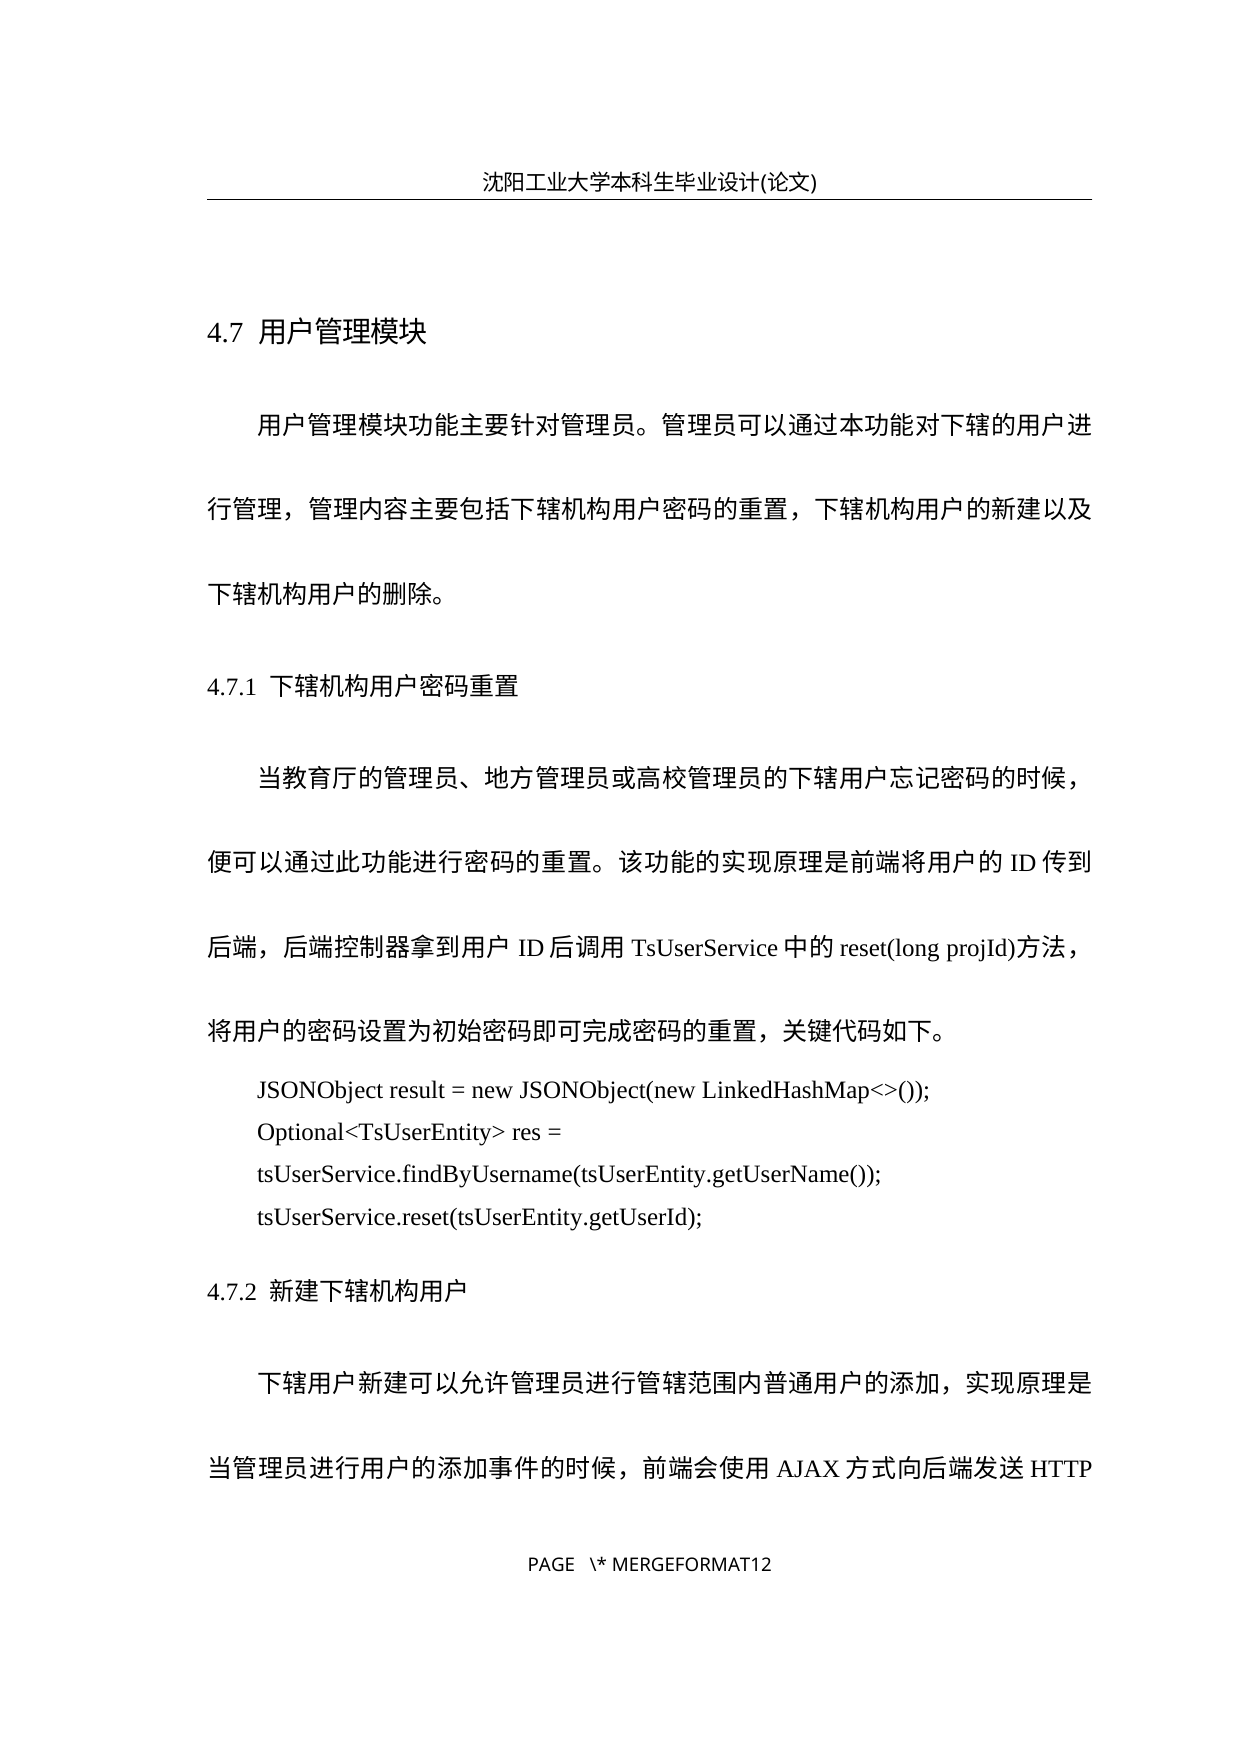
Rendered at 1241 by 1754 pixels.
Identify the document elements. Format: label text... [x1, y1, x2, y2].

subtitle 用户管理模块 [207, 297, 1092, 362]
text JSONObject result = new JSONObject(new LinkedHashMap<>()); Optional<TsUserEntity> res = tsUserService.findByUsername(tsUserEntity.getUserName()); tsUserService.reset(tsUserEntity.getUserId); [257, 1073, 1092, 1232]
text 用户管理模块功能主要针对管理员。管理员可以通过本功能对下辖的用户进行管理，管理内容主要包括下辖机构用户密码的重置，下辖机构用户的新建以及下辖机构用户的删除。 [207, 391, 1092, 625]
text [207, 1349, 1092, 1499]
subtitle 新建下辖机构用户 [207, 1257, 1092, 1322]
text 当教育厅的管理员、地方管理员或高校管理员的下辖用户忘记密码的时候，便可以通过此功能进行密码的重置。该功能的实现原理是前端将用户的ID传到后端，后端控制器拿到用户ID后调用TsUserService中的reset(long projId)方法，将用户的密码设置为初始密码即可完成密码的重置，关键代码如下。 [207, 744, 1092, 1062]
subtitle 下辖机构用户密码重置 [207, 652, 1092, 717]
